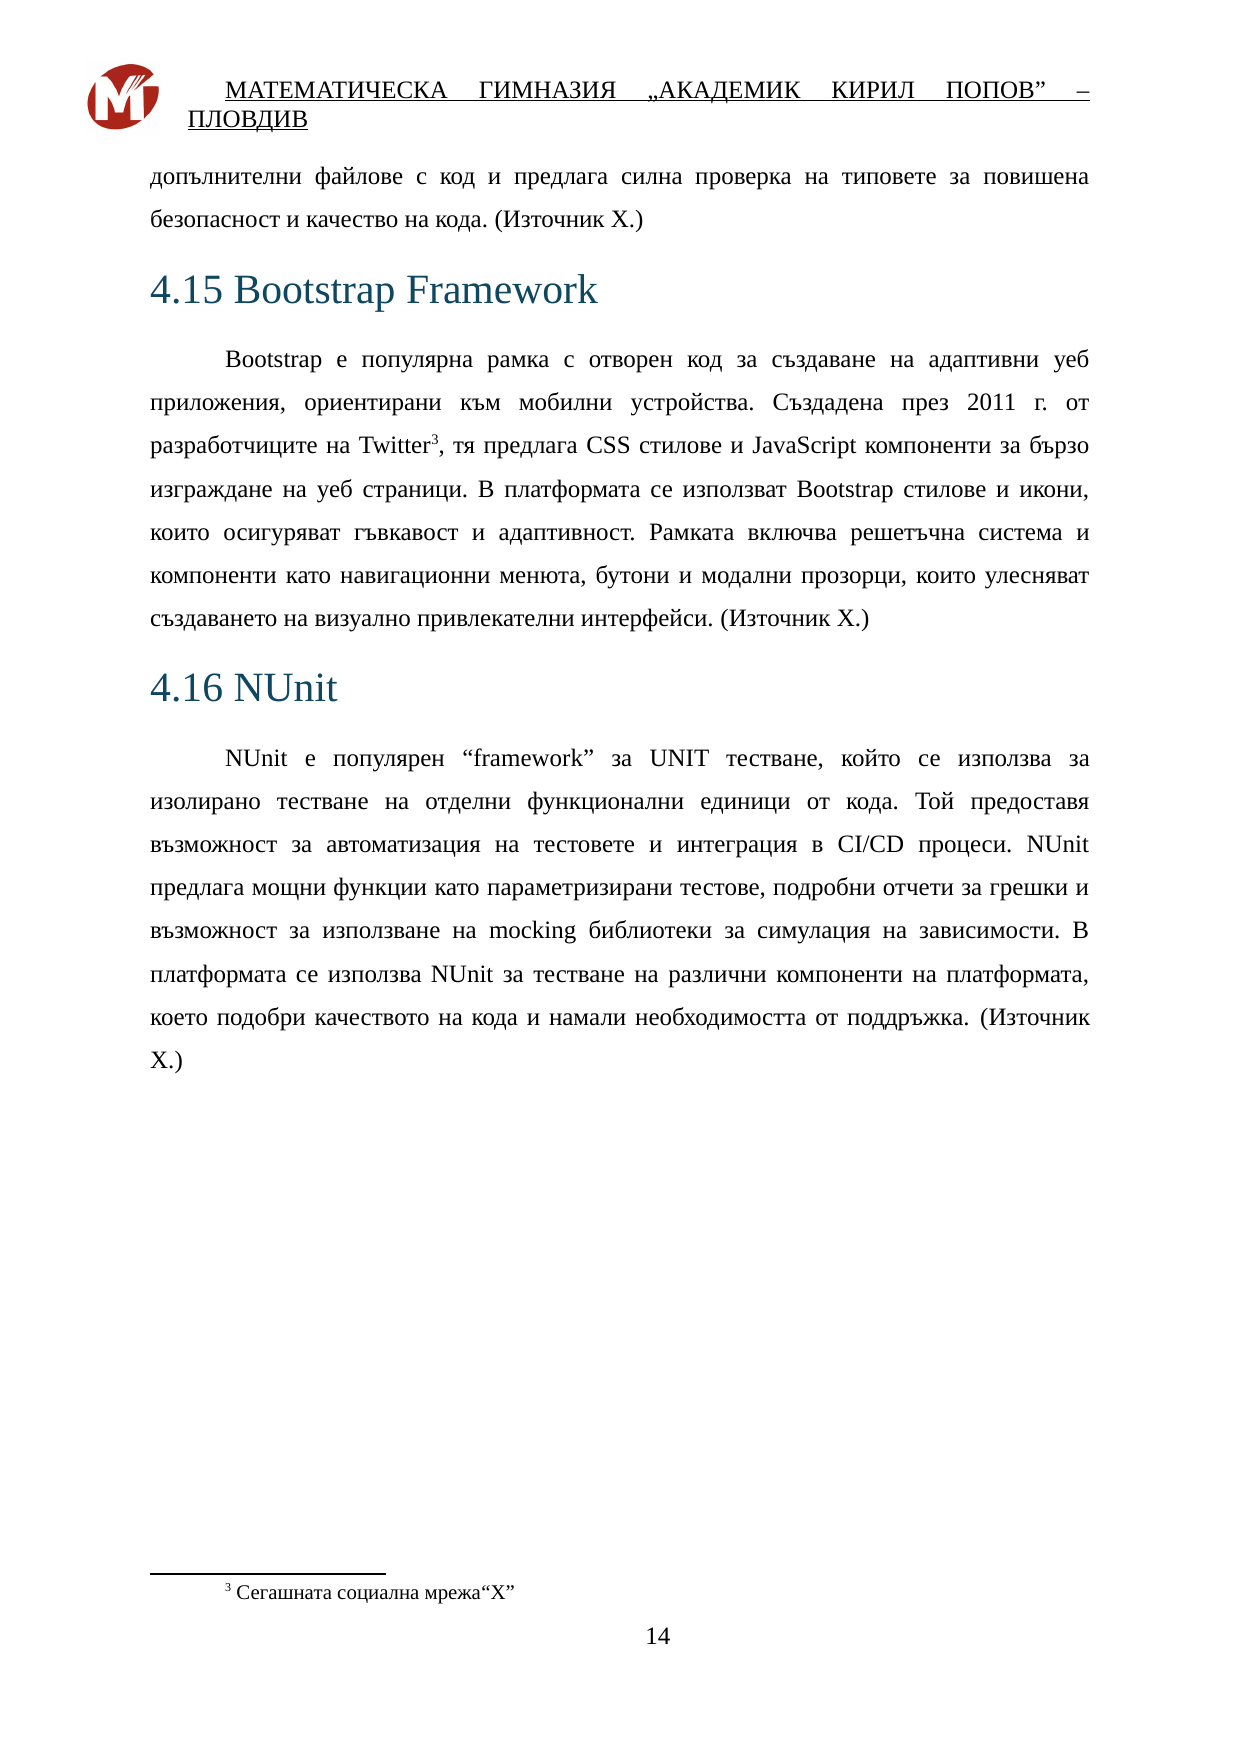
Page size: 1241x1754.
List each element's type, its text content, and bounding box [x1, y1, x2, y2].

text Bootstrap е популярна рамка с отворен код за създаване на адаптивни уеб приложения, ориентирани към мобилни устройства. Създадена през 2011 г. от разработчиците на Twitter, тя предлага CSS стилове и JavaScript компоненти за бързо изграждане на уеб страници. В платформата се използват Bootstrap стилове и икони, които осигуряват гъвкавост и адаптивност. Рамката включва решетъчна система и компоненти като навигационни менюта, бутони и модални прозорци, които улесняват създаването на визуално привлекателни интерфейси. (Източник Х.) [150, 344, 1090, 632]
subtitle 4.16 NUnit [150, 663, 1090, 711]
text NUnit е популярен “framework” за UNIT тестване, който се използва за изолирано тестване на отделни функционални единици от кода. Той предоставя възможност за автоматизация на тестовете и интеграция в CI/CD процеси. NUnit предлага мощни функции като параметризирани тестове, подробни отчети за грешки и възможност за използване на mocking библиотеки за симулация на зависимости. В платформата се използва NUnit за тестване на различни компоненти на платформата, което подобри качеството на кода и намали необходимостта от поддръжка. (Източник Х.) [150, 743, 1090, 1074]
subtitle 4.15 Bootstrap Framework [150, 264, 1090, 312]
picture [83, 58, 162, 137]
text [150, 161, 1090, 233]
